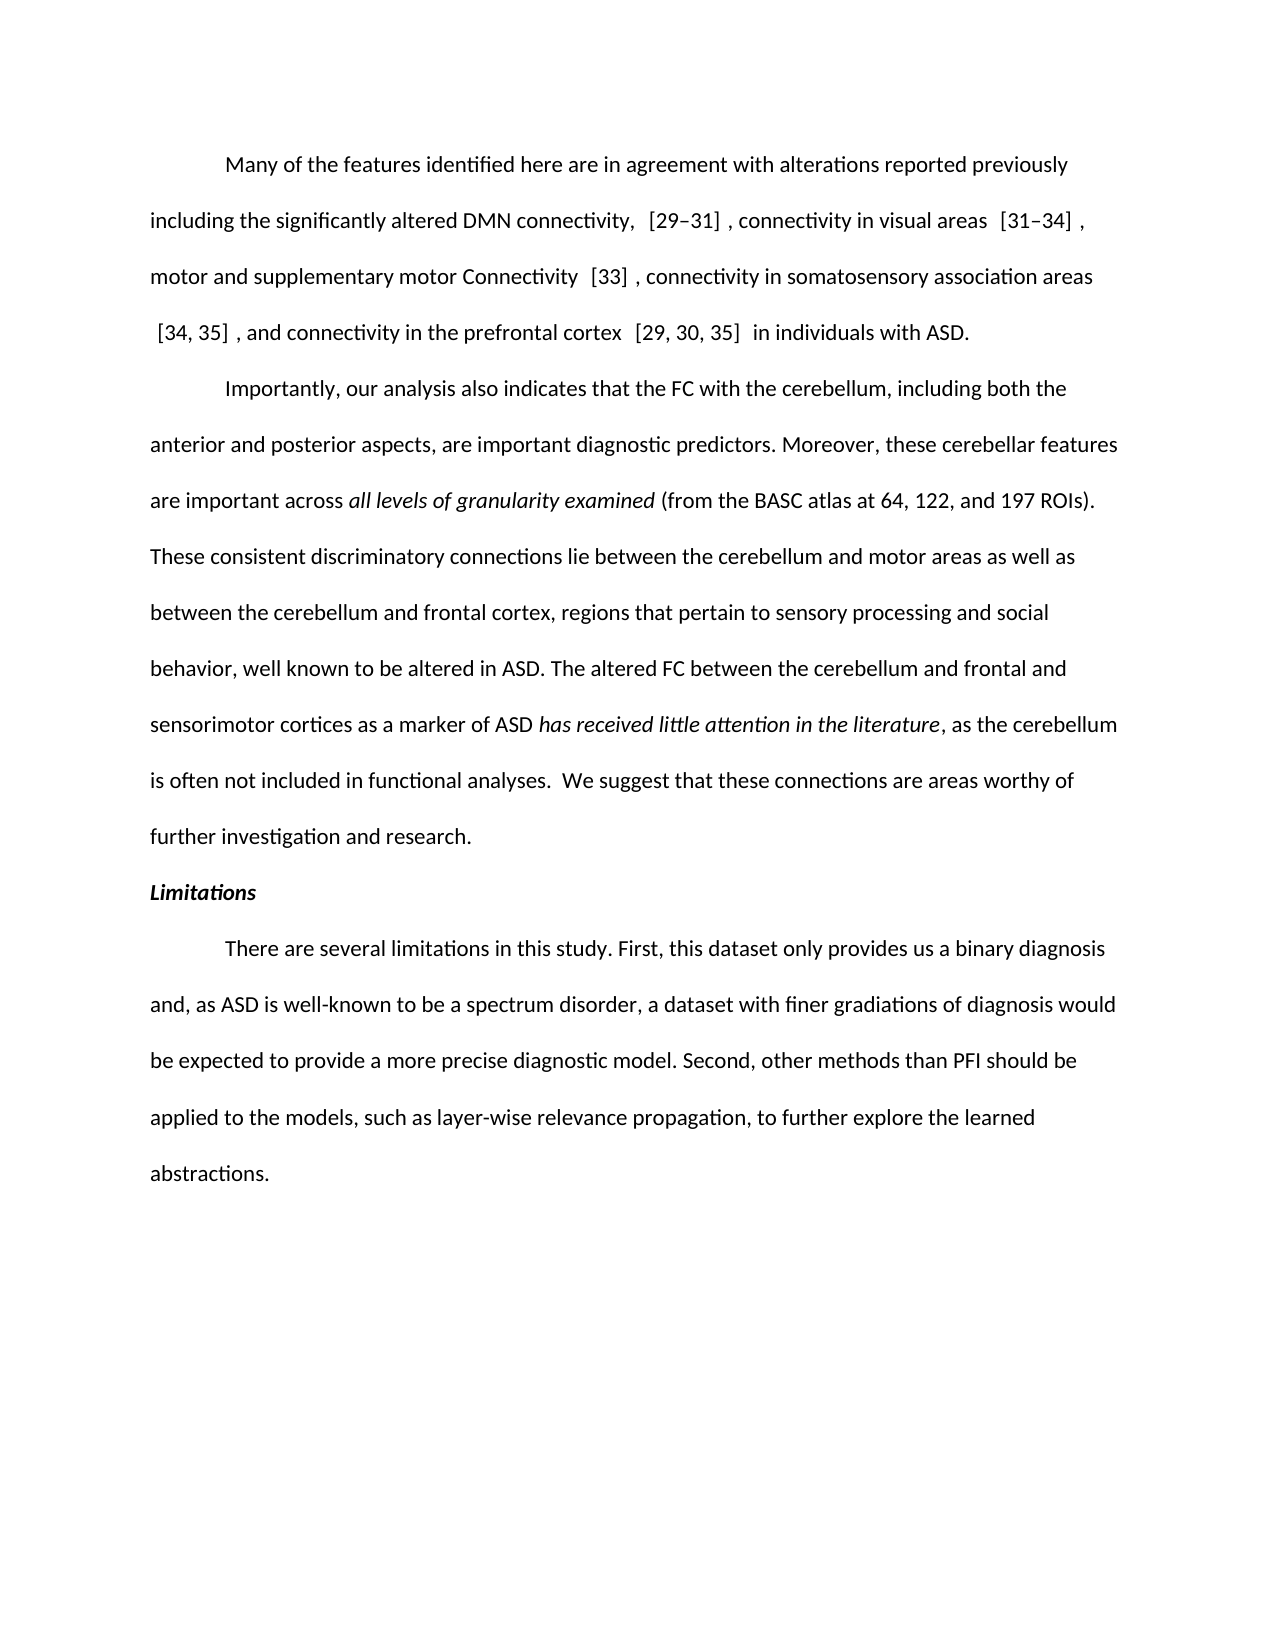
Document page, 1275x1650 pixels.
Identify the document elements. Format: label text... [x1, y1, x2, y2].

text Limitations [150, 878, 1125, 907]
text Importantly, our analysis also indicates that the FC with the cerebellum, including both the anterior and posterior aspects, are important diagnostic predictors. Moreover, these cerebellar features are important across all levels of granularity examined (from the BASC atlas at 64, 122, and 197 ROIs). These consistent discriminatory connections lie between the cerebellum and motor areas as well as between the cerebellum and frontal cortex, regions that pertain to sensory processing and social behavior, well known to be altered in ASD. The altered FC between the cerebellum and frontal and sensorimotor cortices as a marker of ASD has received little attention in the literature, as the cerebellum is often not included in functional analyses. We suggest that these connections are areas worthy of further investigation and research. [150, 374, 1125, 851]
text There are several limitations in this study. First, this dataset only provides us a binary diagnosis and, as ASD is well-known to be a spectrum disorder, a dataset with finer gradiations of diagnosis would be expected to provide a more precise diagnostic model. Second, other methods than PFI should be applied to the models, such as layer-wise relevance propagation, to further explore the learned abstractions. [150, 934, 1125, 1187]
text Many of the features identified here are in agreement with alterations reported previously including the significantly altered DMN connectivity, , connectivity in visual areas , motor and supplementary motor Connectivity , connectivity in somatosensory association areas , and connectivity in the prefrontal cortex in individuals with ASD. [150, 150, 1125, 346]
